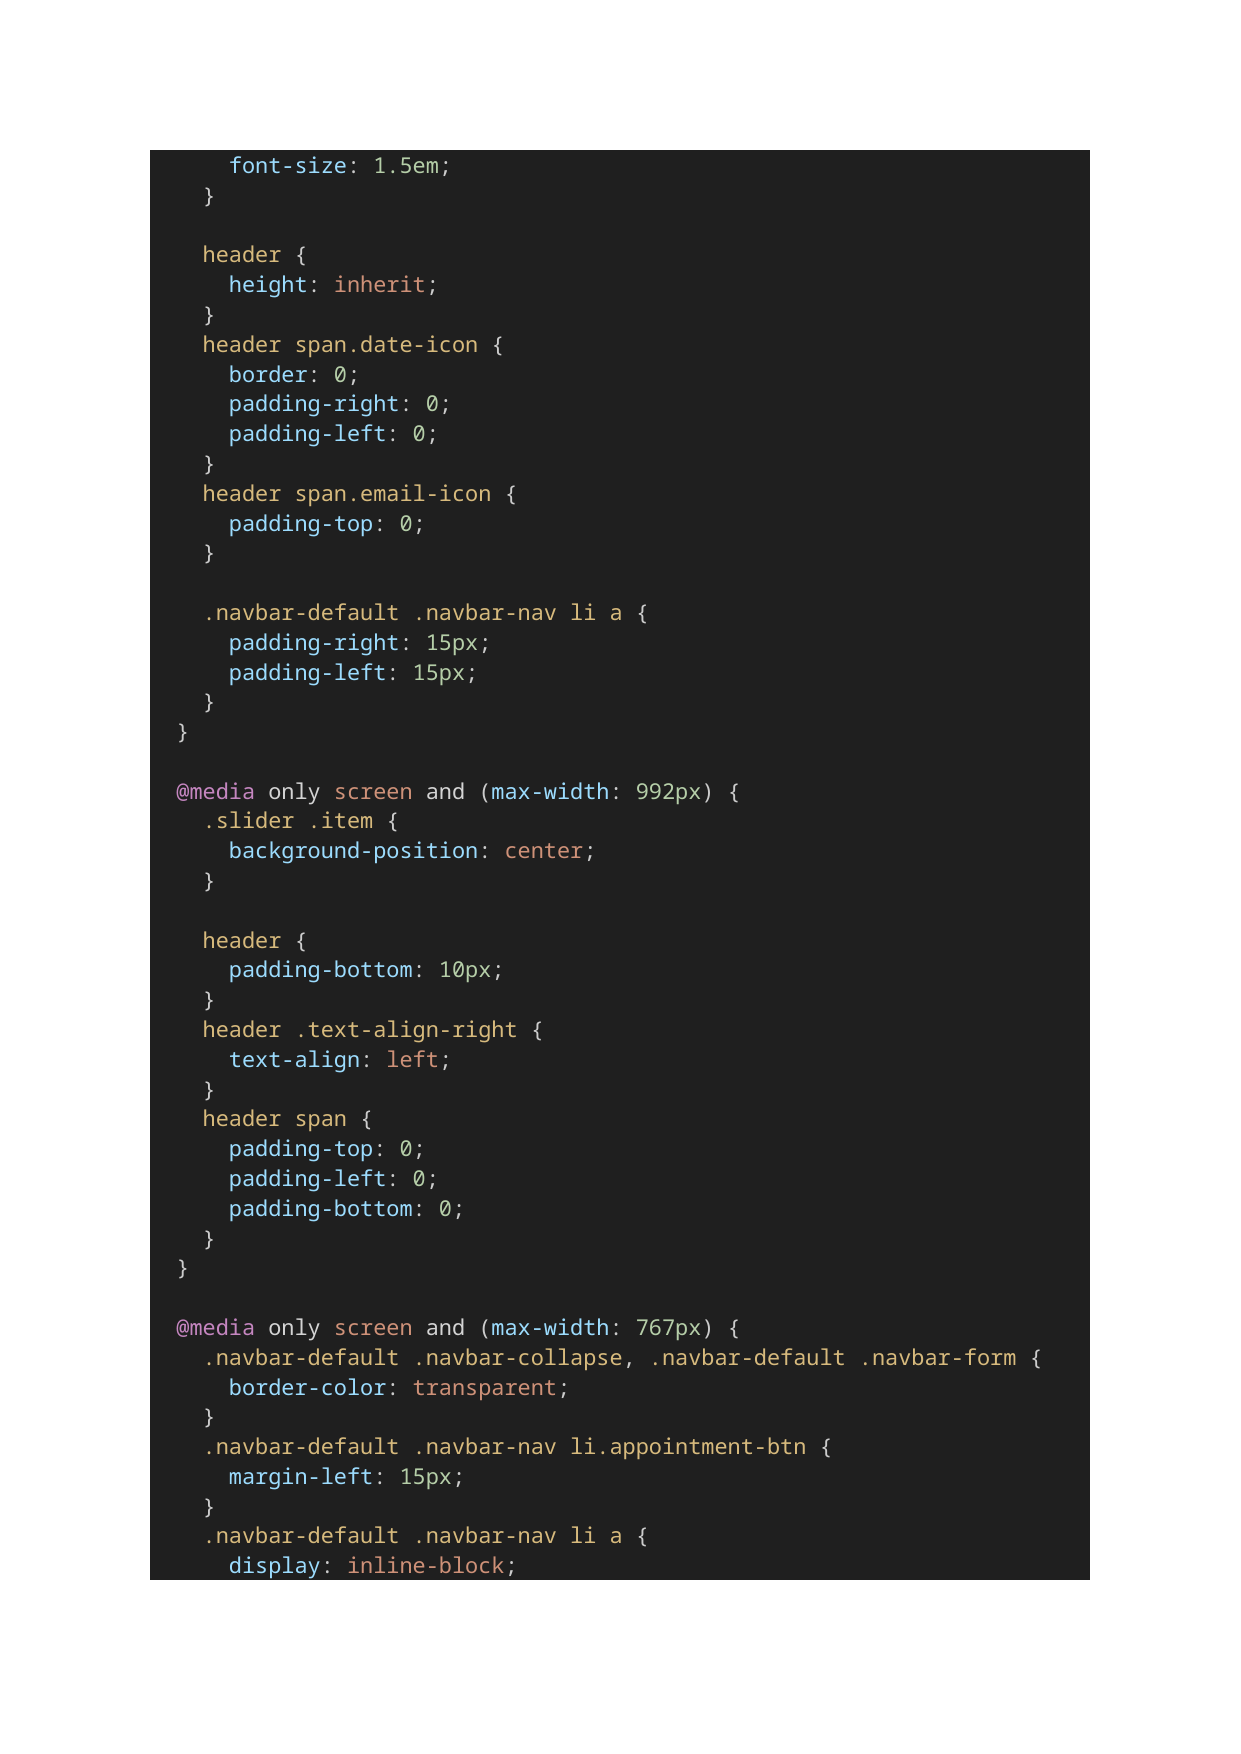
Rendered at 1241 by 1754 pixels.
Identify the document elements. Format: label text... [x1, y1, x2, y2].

text display: inline-block; [150, 1550, 1090, 1580]
text padding-bottom: 10px; [150, 954, 1090, 984]
text padding-left: 0; [150, 418, 1090, 448]
text padding-right: 0; [150, 388, 1090, 418]
text } [150, 984, 1090, 1014]
text } [150, 686, 1090, 716]
text padding-top: 0; [150, 507, 1090, 537]
text .navbar-default .navbar-nav li a { [150, 597, 1090, 627]
text padding-top: 0; [150, 1133, 1090, 1163]
text header span.date-icon { [150, 329, 1090, 358]
text } [150, 1073, 1090, 1103]
text @media only screen and (max-width: 992px) { [150, 776, 1090, 805]
text padding-bottom: 0; [150, 1193, 1090, 1222]
text padding-right: 15px; [150, 627, 1090, 656]
text border: 0; [150, 358, 1090, 388]
text background-position: center; [150, 835, 1090, 865]
text margin-left: 15px; [150, 1461, 1090, 1491]
text padding-left: 0; [150, 1163, 1090, 1193]
text } [150, 299, 1090, 329]
text .navbar-default .navbar-nav li.appointment-btn { [150, 1431, 1090, 1461]
text header span { [150, 1103, 1090, 1133]
text .slider .item { [150, 805, 1090, 835]
text } [150, 716, 1090, 746]
text } [150, 865, 1090, 895]
text } [150, 1222, 1090, 1252]
text } [150, 448, 1090, 478]
text } [150, 1252, 1090, 1282]
text border-color: transparent; [150, 1371, 1090, 1401]
text header span.email-icon { [150, 478, 1090, 507]
text font-size: 1.5em; [150, 150, 1090, 180]
text padding-left: 15px; [150, 656, 1090, 686]
text header .text-align-right { [150, 1014, 1090, 1044]
text text-align: left; [150, 1044, 1090, 1073]
text header { [150, 924, 1090, 954]
text height: inherit; [150, 269, 1090, 299]
text } [150, 1491, 1090, 1520]
text .navbar-default .navbar-nav li a { [150, 1520, 1090, 1550]
text } [150, 1401, 1090, 1431]
text @media only screen and (max-width: 767px) { [150, 1312, 1090, 1342]
text } [150, 180, 1090, 209]
text } [150, 537, 1090, 567]
text header { [150, 239, 1090, 269]
text .navbar-default .navbar-collapse, .navbar-default .navbar-form { [150, 1342, 1090, 1371]
